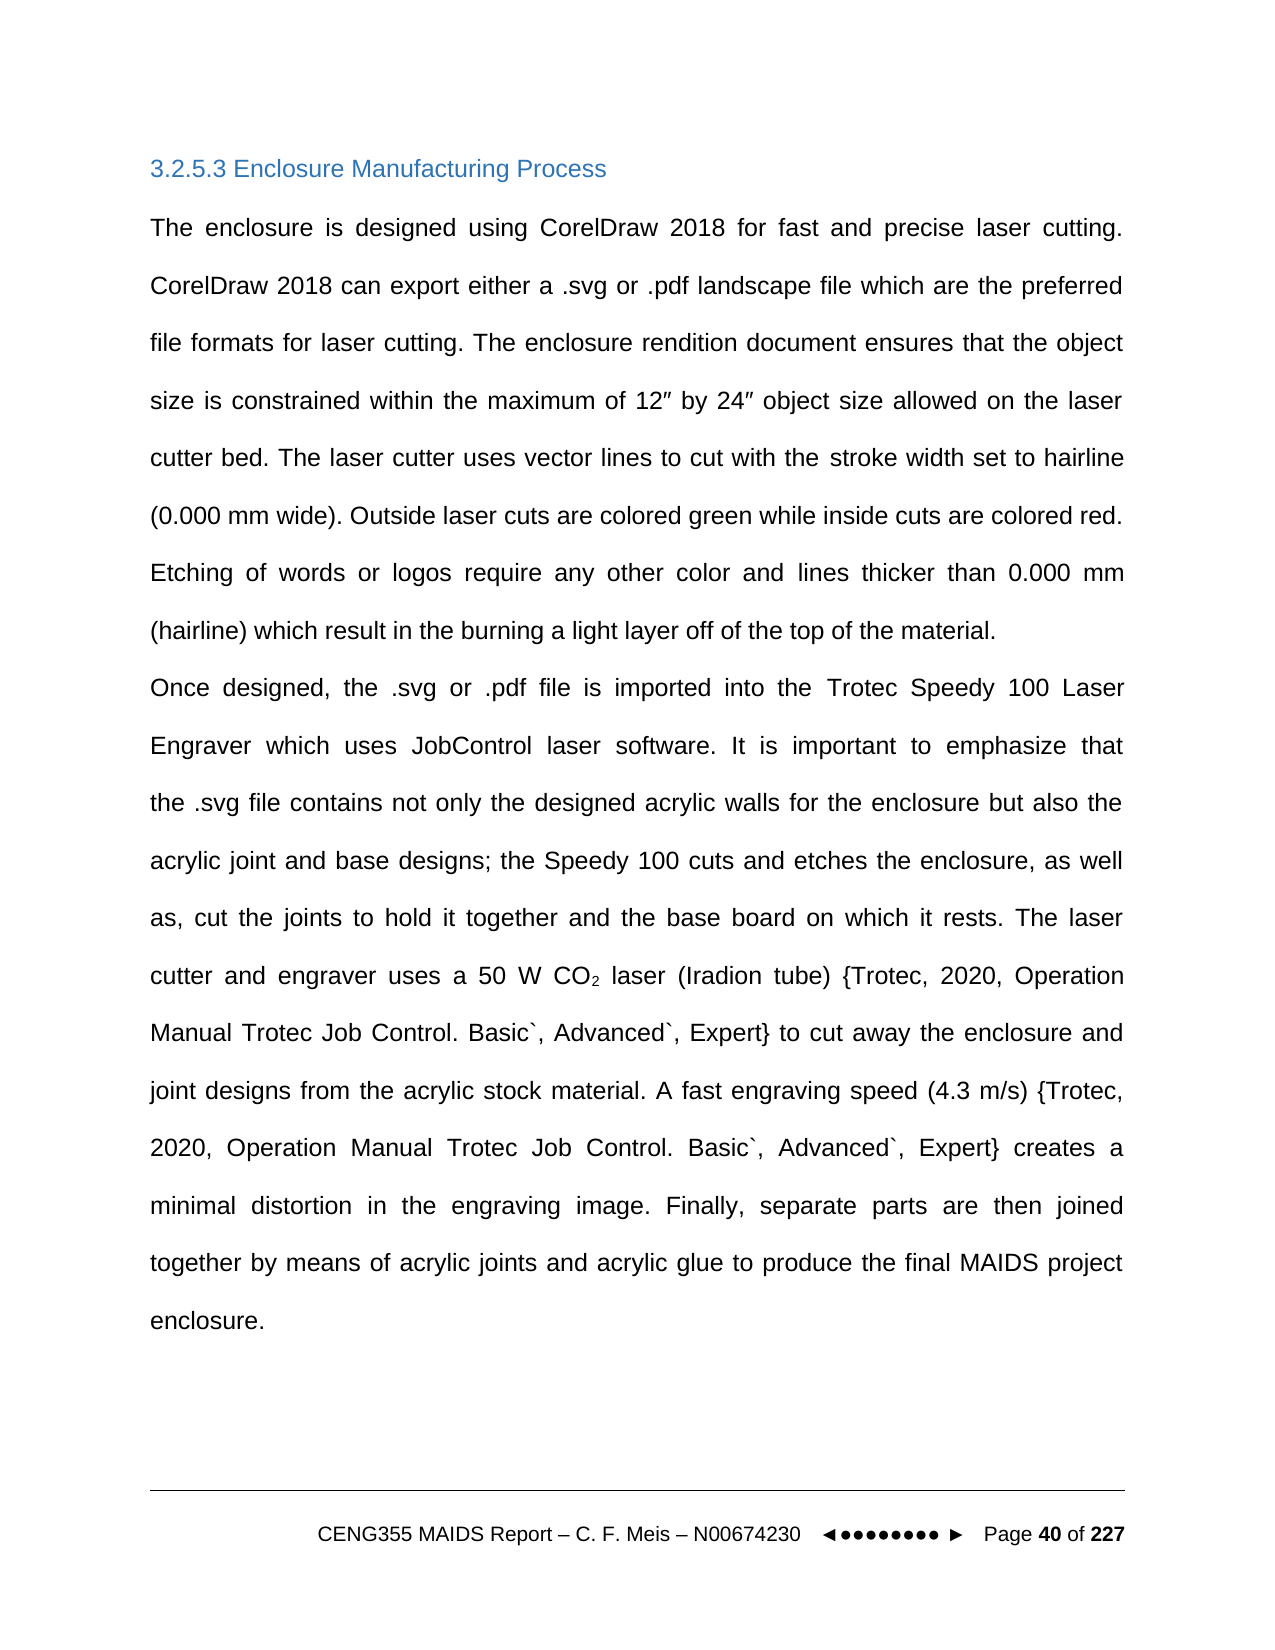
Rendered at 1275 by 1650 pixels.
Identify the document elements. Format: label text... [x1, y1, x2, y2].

text Once designed, the .svg or .pdf file is imported into the Trotec Speedy 100 Laser Engraver which uses JobControl laser software. It is important to emphasize that the .svg file contains not only the designed acrylic walls for the enclosure but also the acrylic joint and base designs; the Speedy 100 cuts and etches the enclosure, as well as, cut the joints to hold it together and the base board on which it rests. The laser cutter and engraver uses a 50 W CO2 laser (Iradion tube) {Trotec, 2020, Operation Manual Trotec Job Control. Basic`, Advanced`, Expert} to cut away the enclosure and joint designs from the acrylic stock material. A fast engraving speed (4.3 m/s) {Trotec, 2020, Operation Manual Trotec Job Control. Basic`, Advanced`, Expert} creates a minimal distortion in the engraving image. Finally, separate parts are then joined together by means of acrylic joints and acrylic glue to produce the final MAIDS project enclosure. [150, 673, 1125, 1334]
subtitle 3.2.5.3 Enclosure Manufacturing Process [150, 154, 1125, 183]
text The enclosure is designed using CorelDraw 2018 for fast and precise laser cutting. CorelDraw 2018 can export either a .svg or .pdf landscape file which are the preferred file formats for laser cutting. The enclosure rendition document ensures that the object size is constrained within the maximum of 12″ by 24″ object size allowed on the laser cutter bed. The laser cutter uses vector lines to cut with the stroke width set to hairline (0.000 mm wide). Outside laser cuts are colored green while inside cuts are colored red. Etching of words or logos require any other color and lines thicker than 0.000 mm (hairline) which result in the burning a light layer off of the top of the material. [150, 213, 1125, 644]
